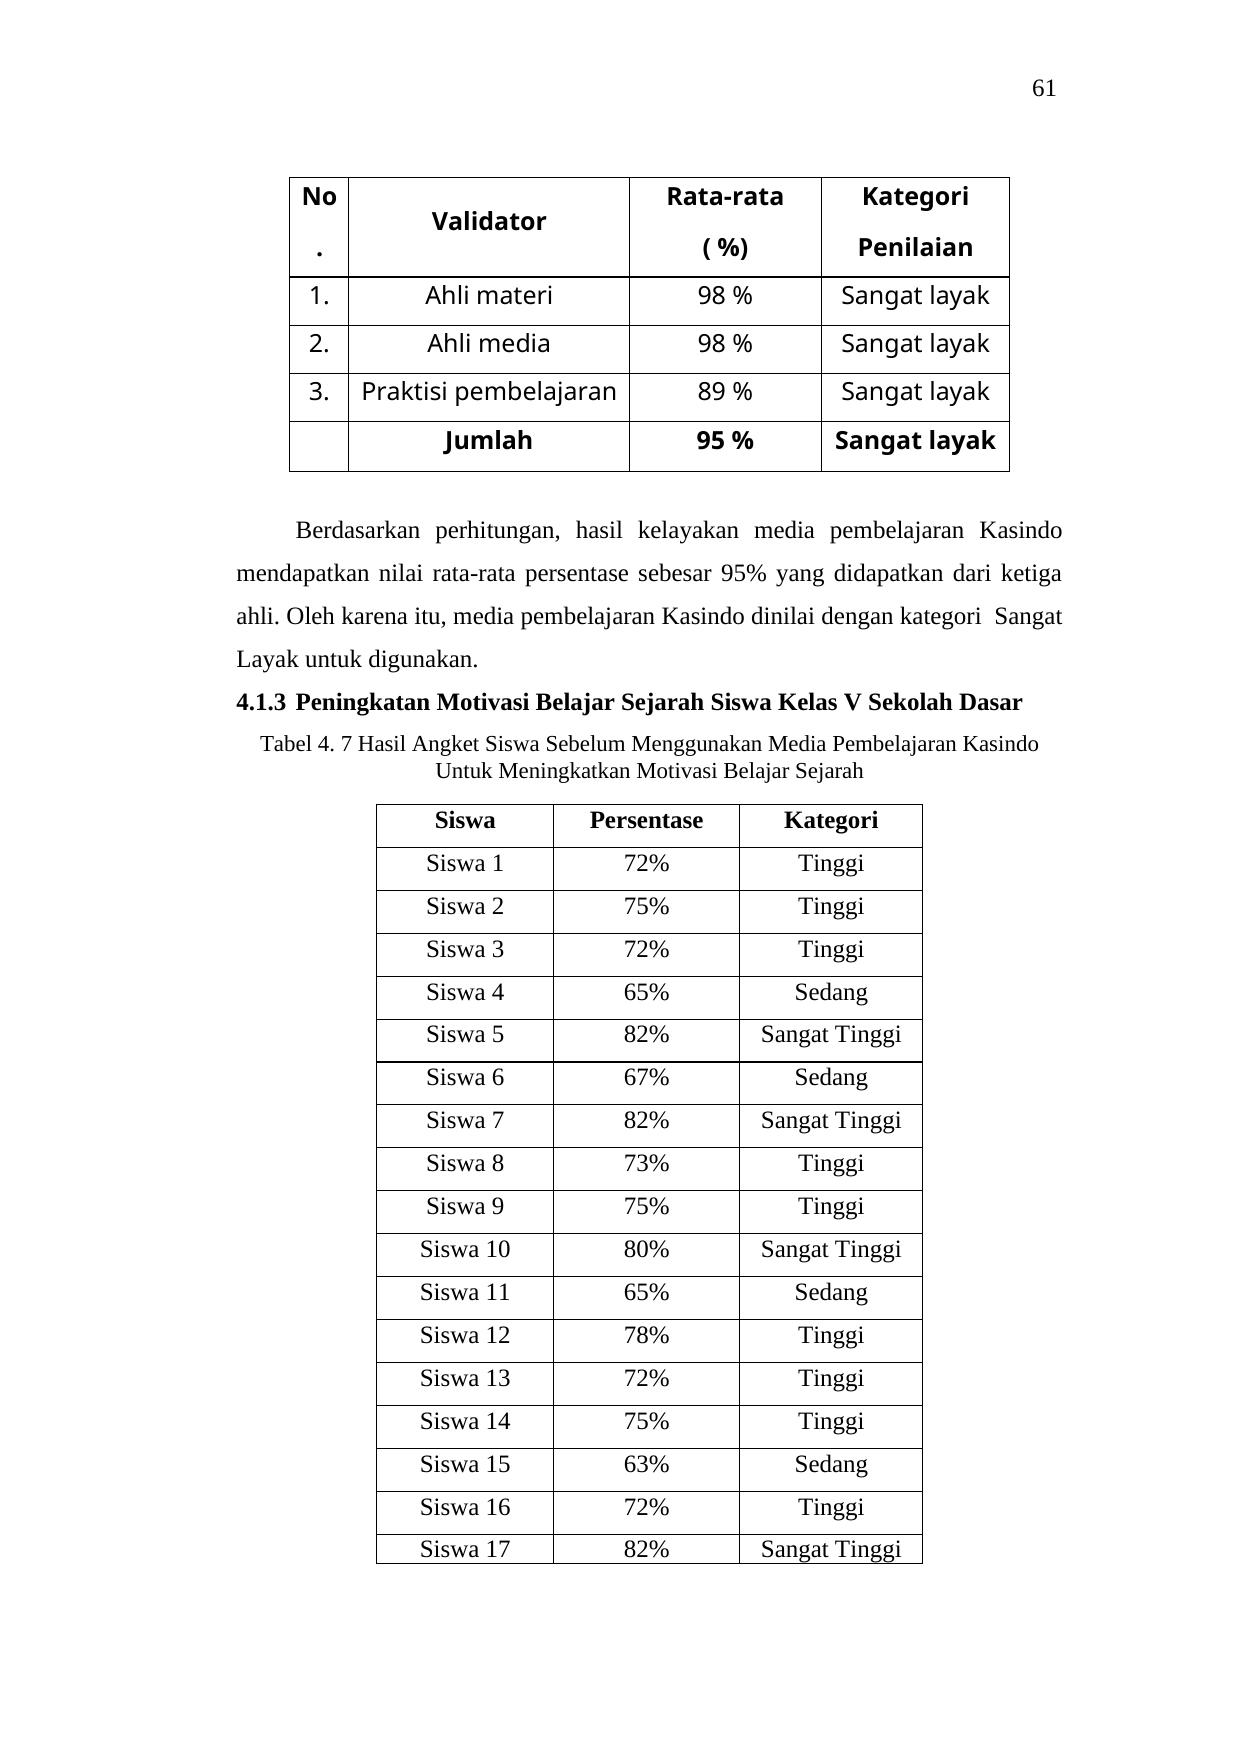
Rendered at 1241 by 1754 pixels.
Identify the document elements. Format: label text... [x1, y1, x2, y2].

table_cell 82% [554, 1105, 739, 1147]
table_cell 95 % [630, 422, 821, 471]
table_cell Siswa 11 [377, 1277, 553, 1319]
table_cell 2. [290, 326, 348, 373]
table_cell 72% [554, 1363, 739, 1405]
table_cell 3. [290, 374, 348, 421]
table_cell 73% [554, 1148, 739, 1190]
table_cell [290, 422, 348, 471]
table_cell 72% [554, 848, 739, 890]
table_cell Sedang [740, 1449, 922, 1491]
table_cell Sangat layak [822, 278, 1009, 325]
table_cell Sangat Tinggi [740, 1234, 922, 1276]
table_cell Sangat Tinggi [740, 1020, 922, 1061]
table_cell 78% [554, 1320, 739, 1362]
table_header Rata-rata ( %) [630, 178, 821, 276]
table_header Kategori [740, 805, 922, 847]
table_cell 75% [554, 1406, 739, 1448]
table_cell Sangat layak [822, 326, 1009, 373]
table_cell Siswa 3 [377, 934, 553, 976]
table_cell 98 % [630, 278, 821, 325]
table_cell Siswa 8 [377, 1148, 553, 1190]
table_cell Tinggi [740, 1191, 922, 1233]
table_cell 89 % [630, 374, 821, 421]
table_cell Siswa 9 [377, 1191, 553, 1233]
table_cell Tinggi [740, 934, 922, 976]
table_cell Siswa 13 [377, 1363, 553, 1405]
table_cell Ahli media [349, 326, 629, 373]
table_cell Siswa 10 [377, 1234, 553, 1276]
table_cell 65% [554, 977, 739, 1018]
table_cell 67% [554, 1063, 739, 1104]
table_cell 80% [554, 1234, 739, 1276]
table_cell Tinggi [740, 1492, 922, 1533]
table_cell Tinggi [740, 891, 922, 933]
table_cell 82% [554, 1535, 739, 1563]
text Berdasarkan perhitungan, hasil kelayakan media pembelajaran Kasindo mendapatkan nilai rata-rata persentase sebesar 95% yang didapatkan dari ketiga ahli. Oleh karena itu, media pembelajaran Kasindo dinilai dengan kategori Sangat Layak untuk digunakan. [236, 515, 1063, 673]
table_cell Tinggi [740, 848, 922, 890]
table_cell Sedang [740, 1063, 922, 1104]
table_cell 72% [554, 934, 739, 976]
table_cell 82% [554, 1020, 739, 1061]
table_cell Siswa 15 [377, 1449, 553, 1491]
table_header Persentase [554, 805, 739, 847]
list Peningkatan Motivasi Belajar Sejarah Siswa Kelas V Sekolah Dasar [236, 687, 1063, 716]
table_cell Siswa 5 [377, 1020, 553, 1061]
table_cell Tinggi [740, 1363, 922, 1405]
table_cell Praktisi pembelajaran [349, 374, 629, 421]
table_cell Siswa 16 [377, 1492, 553, 1533]
table_cell 72% [554, 1492, 739, 1533]
table_cell 1. [290, 278, 348, 325]
table_header No. [290, 178, 348, 276]
table_cell Siswa 2 [377, 891, 553, 933]
table_cell Siswa 7 [377, 1105, 553, 1147]
table_cell Sangat Tinggi [740, 1105, 922, 1147]
table_header Validator [349, 178, 629, 276]
table_cell Tinggi [740, 1148, 922, 1190]
table_cell 75% [554, 891, 739, 933]
table_cell 65% [554, 1277, 739, 1319]
text Tabel 4. 7 Hasil Angket Siswa Sebelum Menggunakan Media Pembelajaran Kasindo Untuk Meningkatkan Motivasi Belajar Sejarah [236, 730, 1063, 783]
table_cell 98 % [630, 326, 821, 373]
table_cell Siswa 17 [377, 1535, 553, 1563]
table_cell 63% [554, 1449, 739, 1491]
table_cell Jumlah [349, 422, 629, 471]
table_cell Tinggi [740, 1406, 922, 1448]
table_cell Sangat Tinggi [740, 1535, 922, 1563]
table_cell Siswa 14 [377, 1406, 553, 1448]
table_cell 75% [554, 1191, 739, 1233]
table_cell Ahli materi [349, 278, 629, 325]
table_cell Tinggi [740, 1320, 922, 1362]
table_cell Sedang [740, 1277, 922, 1319]
table_header Siswa [377, 805, 553, 847]
table_cell Sedang [740, 977, 922, 1018]
table_cell Siswa 4 [377, 977, 553, 1018]
table_cell Siswa 1 [377, 848, 553, 890]
table_cell Sangat layak [822, 374, 1009, 421]
table_cell Sangat layak [822, 422, 1009, 471]
table_cell Siswa 12 [377, 1320, 553, 1362]
table_cell Siswa 6 [377, 1063, 553, 1104]
table_header Kategori Penilaian [822, 178, 1009, 276]
